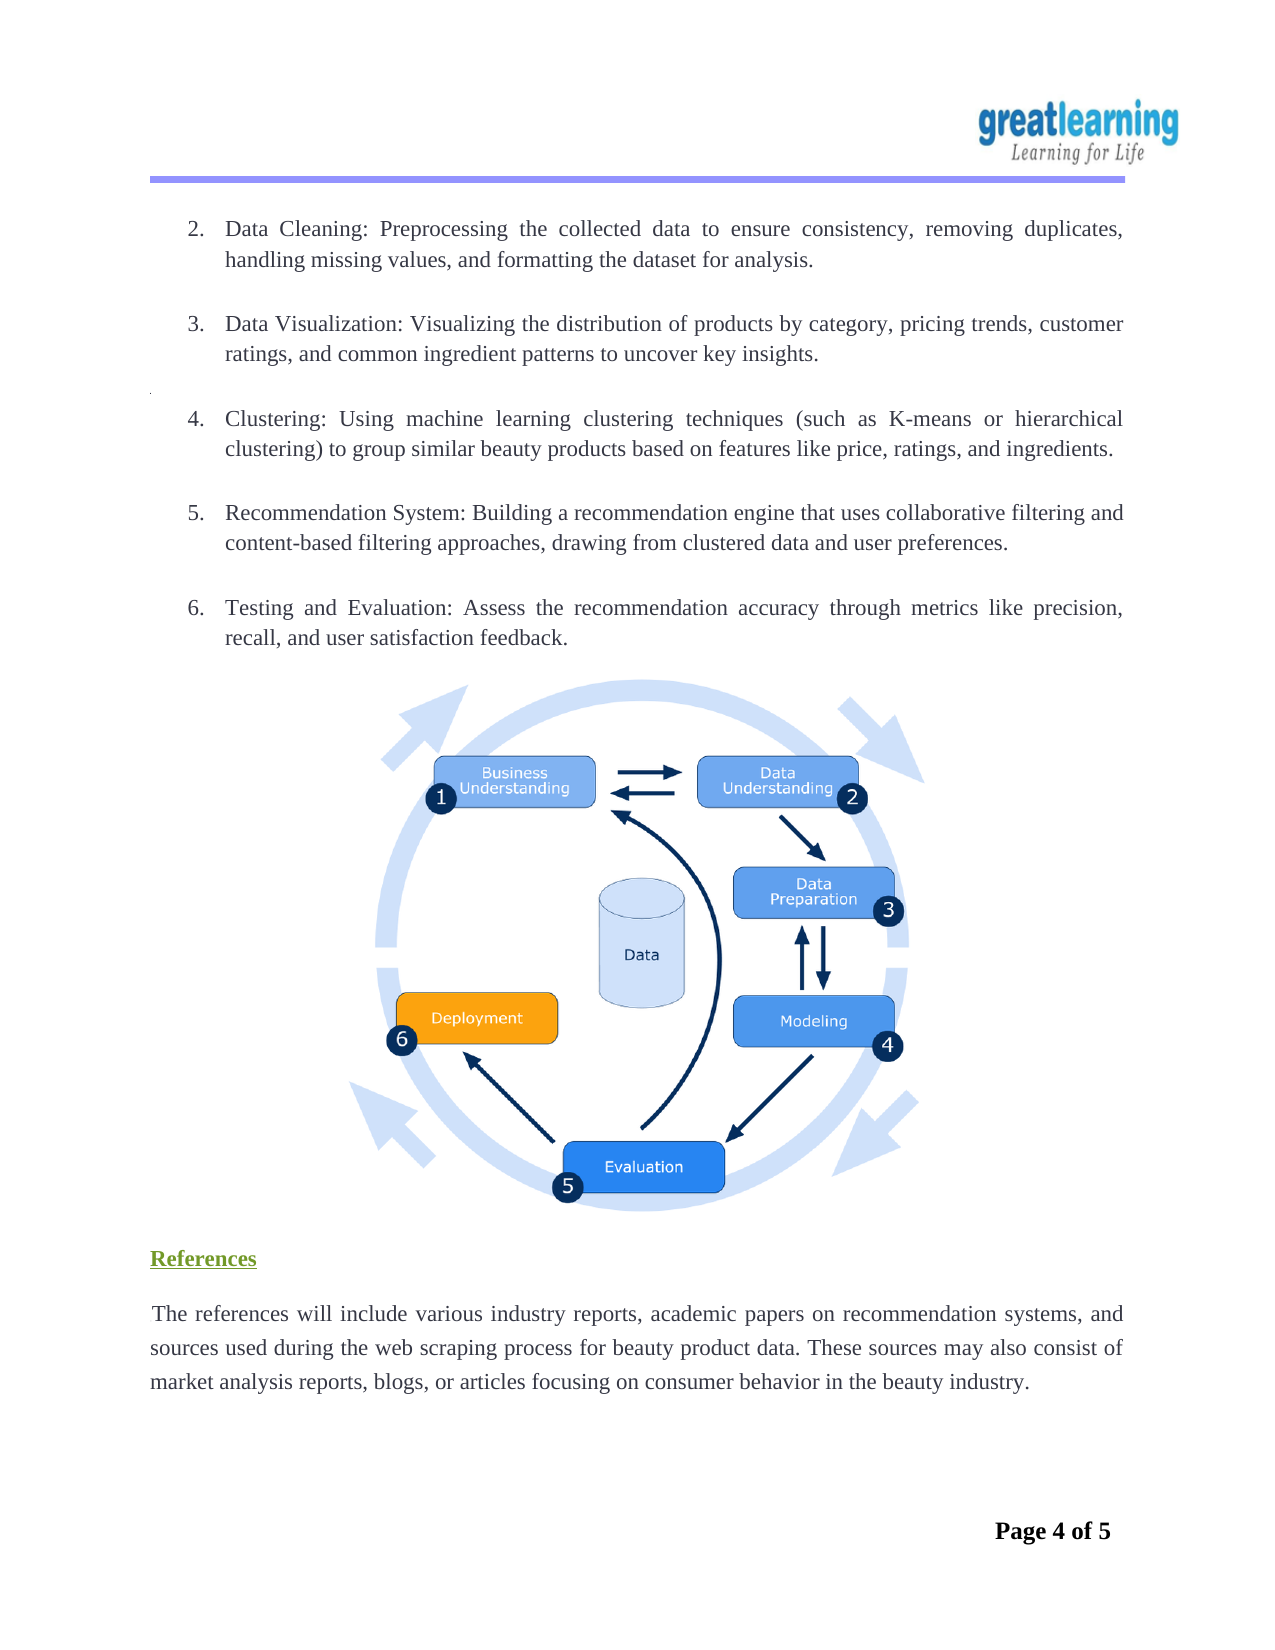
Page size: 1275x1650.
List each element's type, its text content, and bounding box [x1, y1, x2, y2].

picture [344, 675, 930, 1215]
list Recommendation System: Building a recommendation engine that uses collaborative filtering and content-based filtering approaches, drawing from clustered data and user preferences. [187, 499, 1125, 556]
text References [150, 1245, 1125, 1271]
text ,,,The references will include various industry reports, academic papers on recommendation systems, and sources used during the web scraping process for beauty product data. These sources may also consist of market analysis reports, blogs, or articles focusing on consumer behavior in the beauty industry. [150, 1300, 1125, 1395]
list Data Visualization: Visualizing the distribution of products by category, pricing trends, customer ratings, and common ingredient patterns to uncover key insights. [187, 310, 1125, 367]
picture [975, 94, 1181, 167]
list Data Cleaning: Preprocessing the collected data to ensure consistency, removing duplicates, handling missing values, and formatting the dataset for analysis. [187, 215, 1125, 272]
picture [150, 176, 1125, 183]
list Testing and Evaluation: Assess the recommendation accuracy through metrics like precision, recall, and user satisfaction feedback. [187, 594, 1125, 651]
list Clustering: Using machine learning clustering techniques (such as K-means or hierarchical clustering) to group similar beauty products based on features like price, ratings, and ingredients. [187, 405, 1125, 461]
